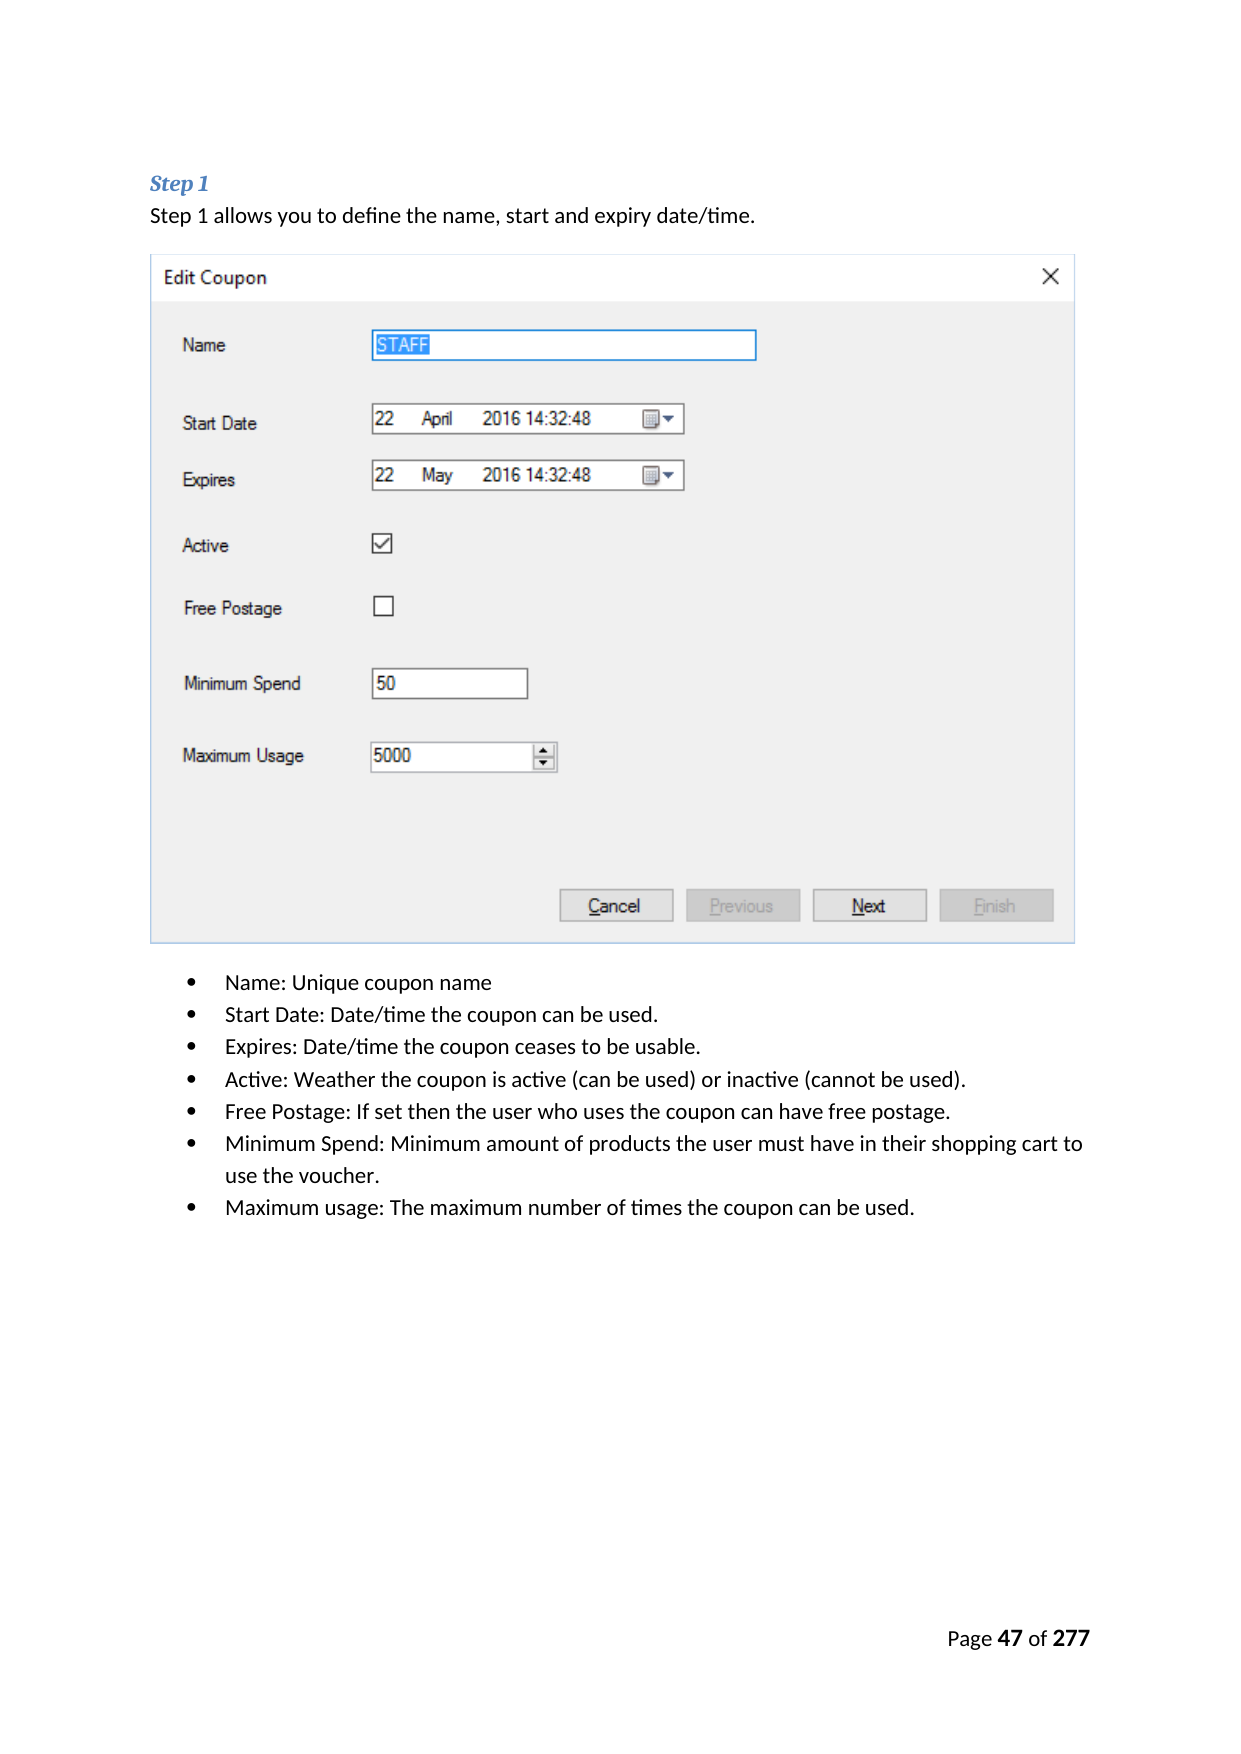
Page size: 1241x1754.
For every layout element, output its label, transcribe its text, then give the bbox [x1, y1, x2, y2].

list Minimum Spend: Minimum amount of products the user must have in their shopping cart to use the voucher. [187, 1129, 1090, 1189]
list Name: Unique coupon name [187, 968, 1090, 996]
subtitle Step 1 [150, 171, 1090, 197]
picture [150, 254, 1075, 944]
list Maximum usage: The maximum number of times the coupon can be used. [187, 1193, 1090, 1221]
list Expires: Date/time the coupon ceases to be usable. [187, 1032, 1090, 1061]
list Start Date: Date/time the coupon can be used. [187, 1000, 1090, 1028]
list Active: Weather the coupon is active (can be used) or inactive (cannot be used). [187, 1065, 1090, 1093]
text Step 1 allows you to define the name, start and expiry date/time. [150, 201, 1090, 229]
list Free Postage: If set then the user who uses the coupon can have free postage. [187, 1097, 1090, 1125]
